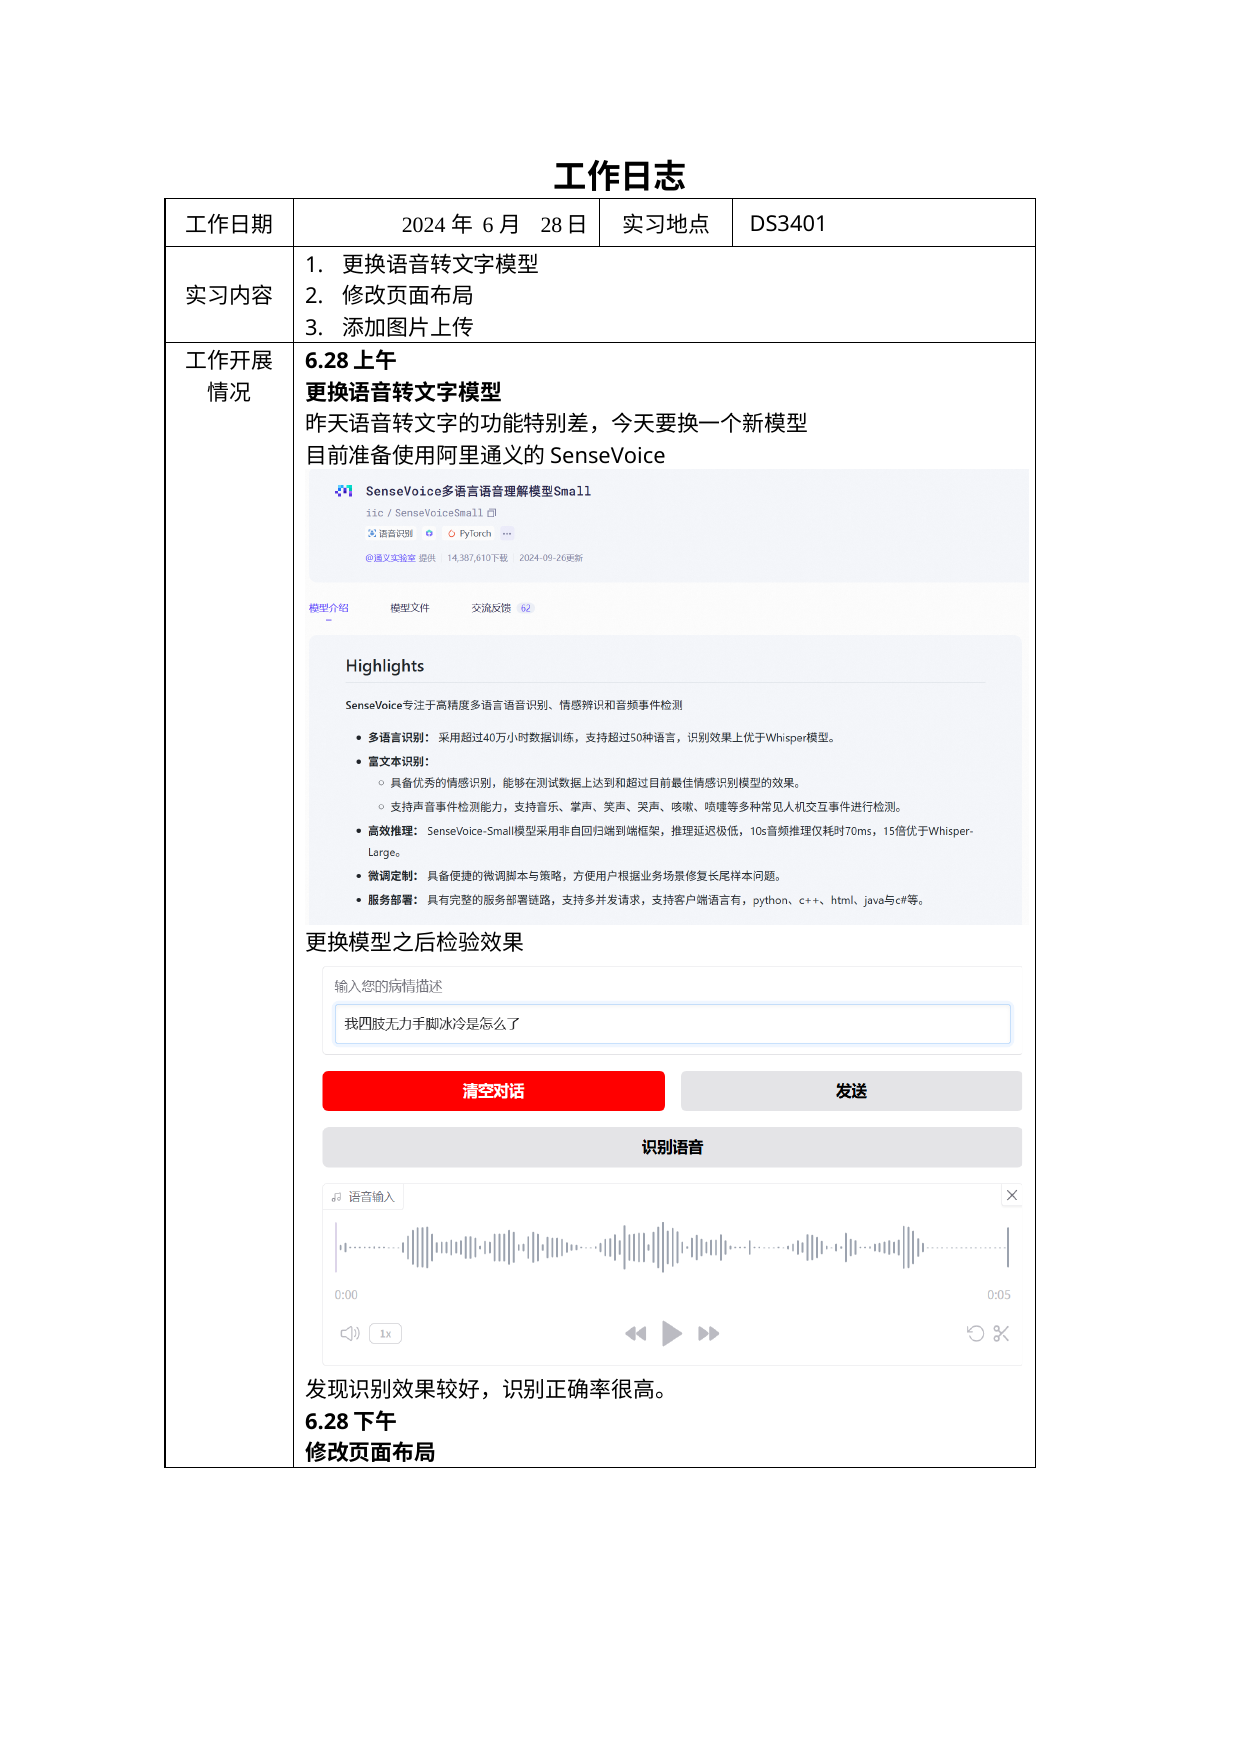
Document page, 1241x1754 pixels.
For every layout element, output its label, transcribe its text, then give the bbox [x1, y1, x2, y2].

table_cell 工作开展情况 [166, 343, 293, 1467]
picture [305, 469, 1029, 925]
table_cell 实习内容 [166, 247, 293, 342]
table_header 2024 年 6 月 28日 [294, 199, 599, 246]
picture [305, 956, 1023, 1372]
table_header DS3401 [733, 199, 1035, 246]
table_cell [294, 343, 1035, 1467]
table_header 实习地点 [600, 199, 732, 246]
table_header 工作日期 [166, 199, 293, 246]
text 工作日志 [187, 150, 1053, 198]
table_cell 更换语音转文字模型 修改页面布局 添加图片上传 [294, 247, 1035, 342]
